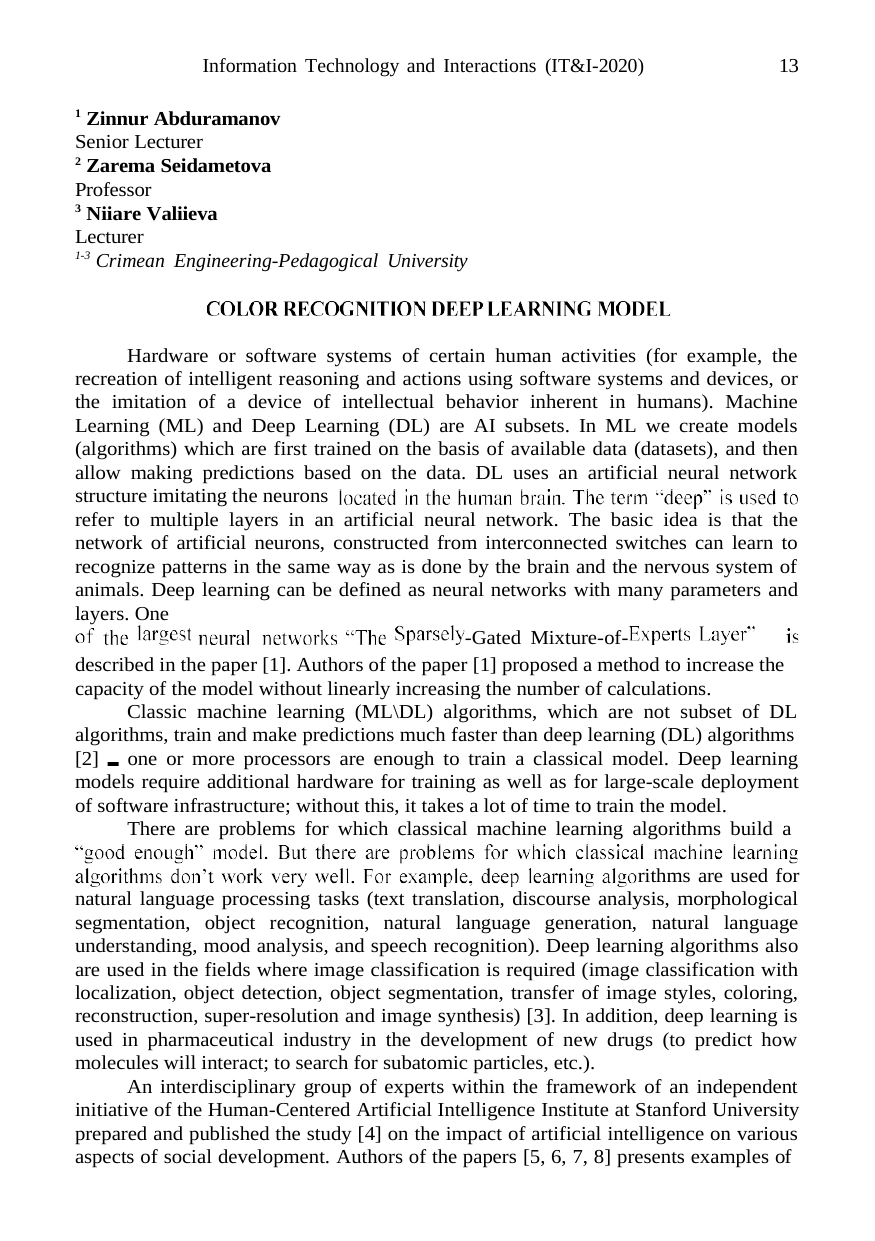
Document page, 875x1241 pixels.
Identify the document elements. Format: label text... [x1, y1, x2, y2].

text Lecturer [75, 225, 816, 248]
text There are problems for which classical machine learning algorithms build a [127, 817, 816, 840]
picture [698, 626, 755, 645]
text 1-3 Crimean Engineering-Pedagogical University [75, 249, 816, 272]
subtitle 1 Zinnur Abduramanov [75, 107, 816, 130]
picture [137, 625, 192, 645]
picture [562, 489, 798, 509]
picture [103, 630, 128, 645]
text An interdisciplinary group of experts within the framework of an independent initiative of the Human-Centered Artificial Intelligence Institute at Stanford University prepared and published the study [4] on the impact of artificial intelligence on various aspects of social development. Authors of the papers [5, 6, 7, 8] presents examples of [75, 1075, 799, 1168]
text refer to multiple layers in an artificial neural network. The basic idea is that the network of artificial neurons, constructed from interconnected switches can learn to recognize patterns in the same way as is done by the brain and the nervous system of animals. Deep learning can be defined as neural networks with many parameters and layers. One [75, 508, 799, 624]
picture [262, 630, 337, 645]
picture [75, 628, 95, 643]
picture [395, 625, 465, 645]
picture [207, 301, 671, 316]
picture [75, 844, 798, 864]
text Senior Lecturer [75, 130, 816, 153]
text rithms are used for natural language processing tasks (text translation, discourse analysis, morphological segmentation, object recognition, natural language generation, natural language understanding, mood analysis, and speech recognition). Deep learning algorithms also are used in the fields where image classification is required (image classification with localization, object detection, object segmentation, transfer of image styles, coloring, reconstruction, super-resolution and image synthesis) [3]. In addition, deep learning is used in pharmaceutical industry in the development of new drugs (to predict how molecules will interact; to search for subatomic particles, etc.). [75, 864, 799, 1074]
subtitle 2 Zarema Seidametova [75, 154, 816, 177]
picture [346, 630, 386, 645]
text -Gated Mixture-of- described in the paper [1]. Authors of the paper [1] proposed a method to increase the capacity of the model without linearly increasing the number of calculations. [75, 625, 816, 699]
picture [628, 626, 690, 645]
subtitle 3 Niiare Valiieva [75, 202, 816, 225]
text [2] one or more processors are enough to train a classical model. Deep learning models require additional hardware for training as well as for large-scale deployment of software infrastructure; without this, it takes a lot of time to train the model. [75, 747, 799, 817]
picture [107, 762, 119, 766]
text Classic machine learning (ML\DL) algorithms, which are not subset of DL algorithms, train and make predictions much faster than deep learning (DL) algorithms [75, 700, 799, 746]
picture [198, 630, 249, 645]
picture [338, 489, 561, 505]
text Professor [75, 178, 816, 200]
text Hardware or software systems of certain human activities (for example, the recreation of intelligent reasoning and actions using software systems and devices, or the imitation of a device of intellectual behavior inherent in humans). Machine Learning (ML) and Deep Learning (DL) are AI subsets. In ML we create models (algorithms) which are first trained on the basis of available data (datasets), and then allow making predictions based on the data. DL uses an artificial neural network structure imitating the neurons [75, 344, 799, 507]
picture [786, 628, 799, 643]
